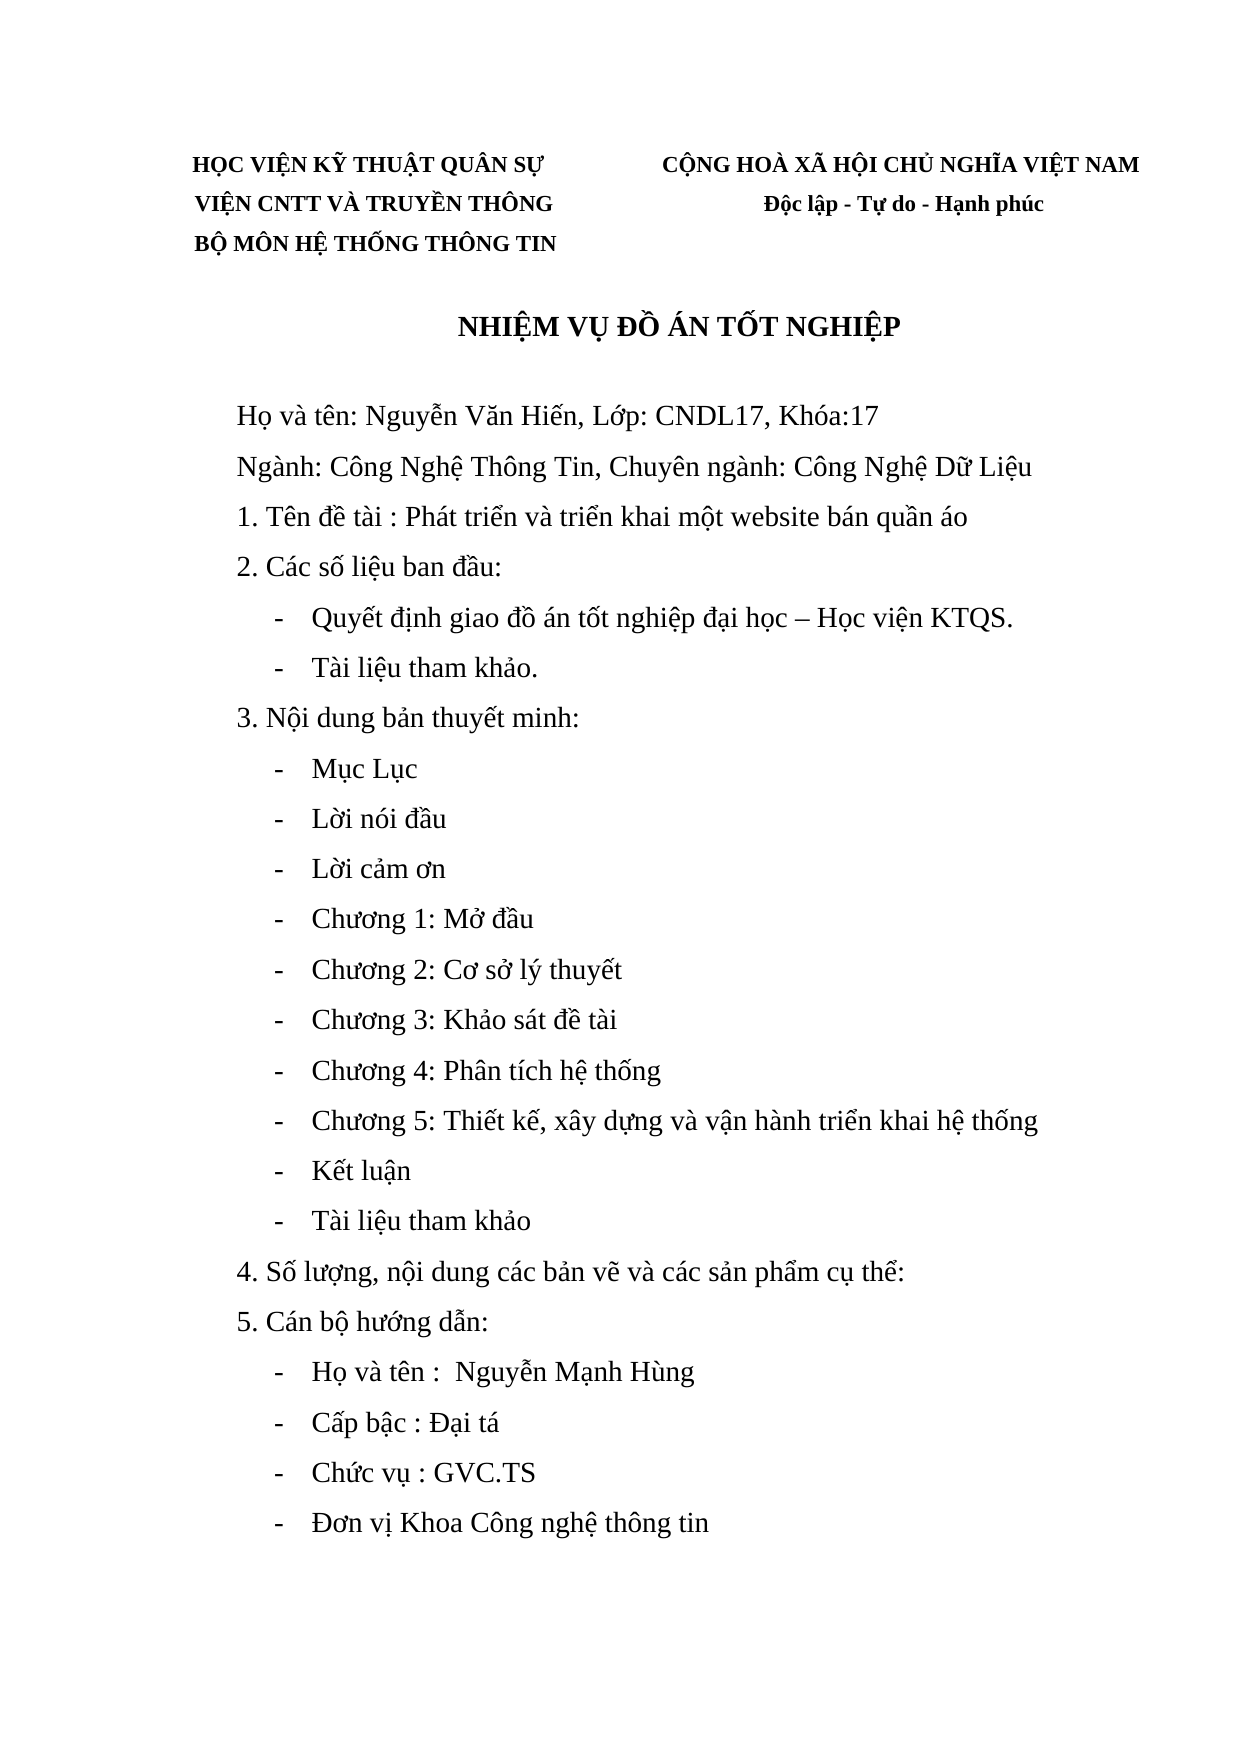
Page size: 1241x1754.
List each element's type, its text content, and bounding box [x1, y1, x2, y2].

text Ngành: Công Nghệ Thông Tin, Chuyên ngành: Công Nghệ Dữ Liệu [207, 449, 1152, 482]
list Lời nói đầu [274, 801, 1152, 834]
text 4. Số lượng, nội dung các bản vẽ và các sản phẩm cụ thể: [207, 1254, 1152, 1287]
table_header CỘNG HOÀ XÃ HỘI CHỦ NGHĨA VIỆT NAM Độc lập - Tự do - Hạnh phúc [620, 151, 1181, 269]
list Họ và tên : Nguyễn Mạnh Hùng [274, 1354, 1152, 1388]
list Chương 5: Thiết kế, xây dựng và vận hành triển khai hệ thống [274, 1103, 1152, 1136]
list Mục Lục [274, 751, 1152, 784]
text 3. Nội dung bản thuyết minh: [207, 700, 1152, 734]
list Chương 2: Cơ sở lý thuyết [274, 952, 1152, 986]
list Cấp bậc : Đại tá [274, 1405, 1152, 1438]
list Chương 4: Phân tích hệ thống [274, 1053, 1152, 1086]
list Lời cảm ơn [274, 851, 1152, 885]
list Đơn vị Khoa Công nghệ thông tin [274, 1505, 1152, 1539]
text 2. Các số liệu ban đầu: [207, 549, 1152, 583]
text NHIỆM VỤ ĐỒ ÁN TỐT NGHIỆP [207, 309, 1152, 342]
list Chương 1: Mở đầu [274, 902, 1152, 935]
list Chương 3: Khảo sát đề tài [274, 1002, 1152, 1036]
text 1. Tên đề tài : Phát triển và triển khai một website bán quần áo [207, 499, 1152, 533]
list Kết luận [274, 1153, 1152, 1187]
list Chức vụ : GVC.TS [274, 1455, 1152, 1489]
list Tài liệu tham khảo. [274, 650, 1152, 684]
text 5. Cán bộ hướng dẫn: [207, 1304, 1152, 1338]
table_header HỌC VIỆN KỸ THUẬT QUÂN SỰ VIỆN CNTT VÀ TRUYỀN THÔNG BỘ MÔN HỆ THỐNG THÔNG TIN [177, 151, 620, 269]
text Họ và tên: Nguyễn Văn Hiến, Lớp: CNDL17, Khóa:17 [207, 398, 1152, 432]
list Tài liệu tham khảo [274, 1203, 1152, 1237]
list Quyết định giao đồ án tốt nghiệp đại học – Học viện KTQS. [274, 600, 1152, 633]
